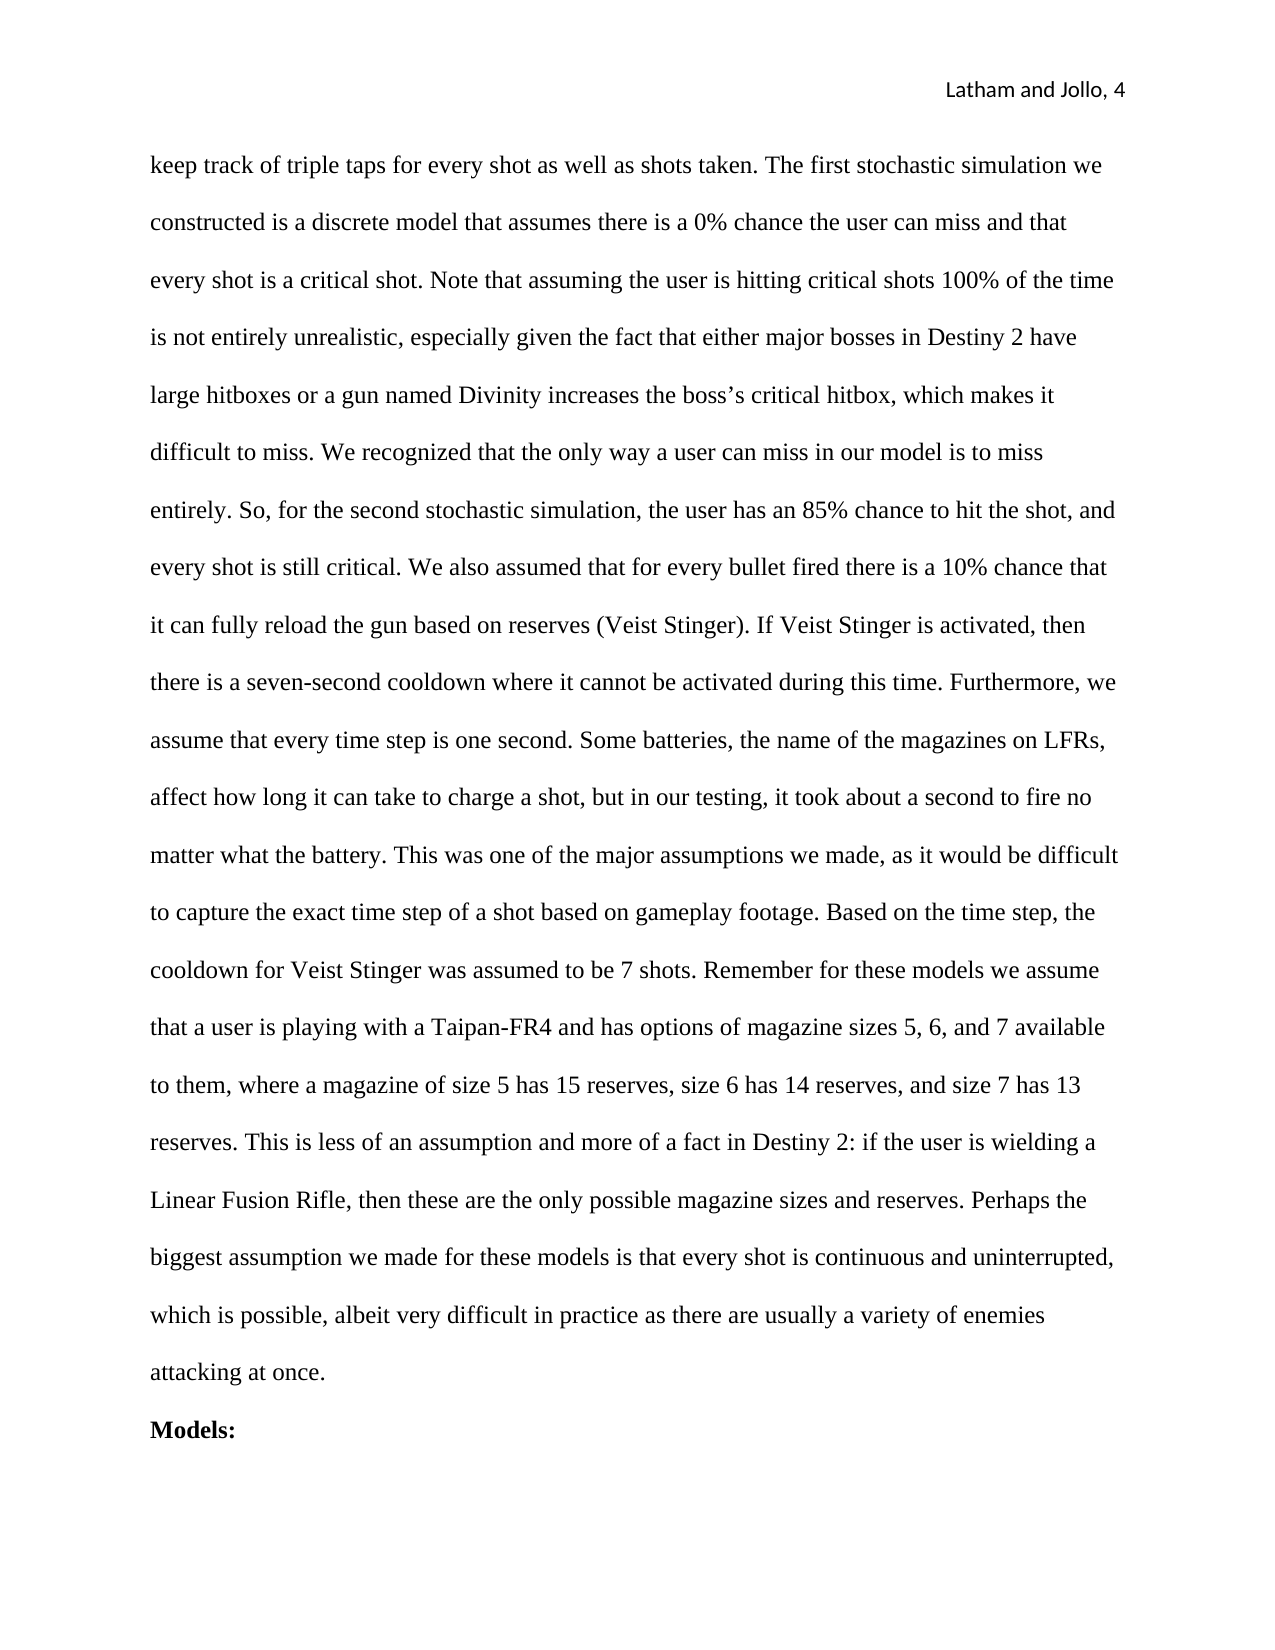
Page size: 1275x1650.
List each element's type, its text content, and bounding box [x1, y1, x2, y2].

text Models: [150, 1415, 1125, 1444]
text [150, 150, 1125, 1386]
